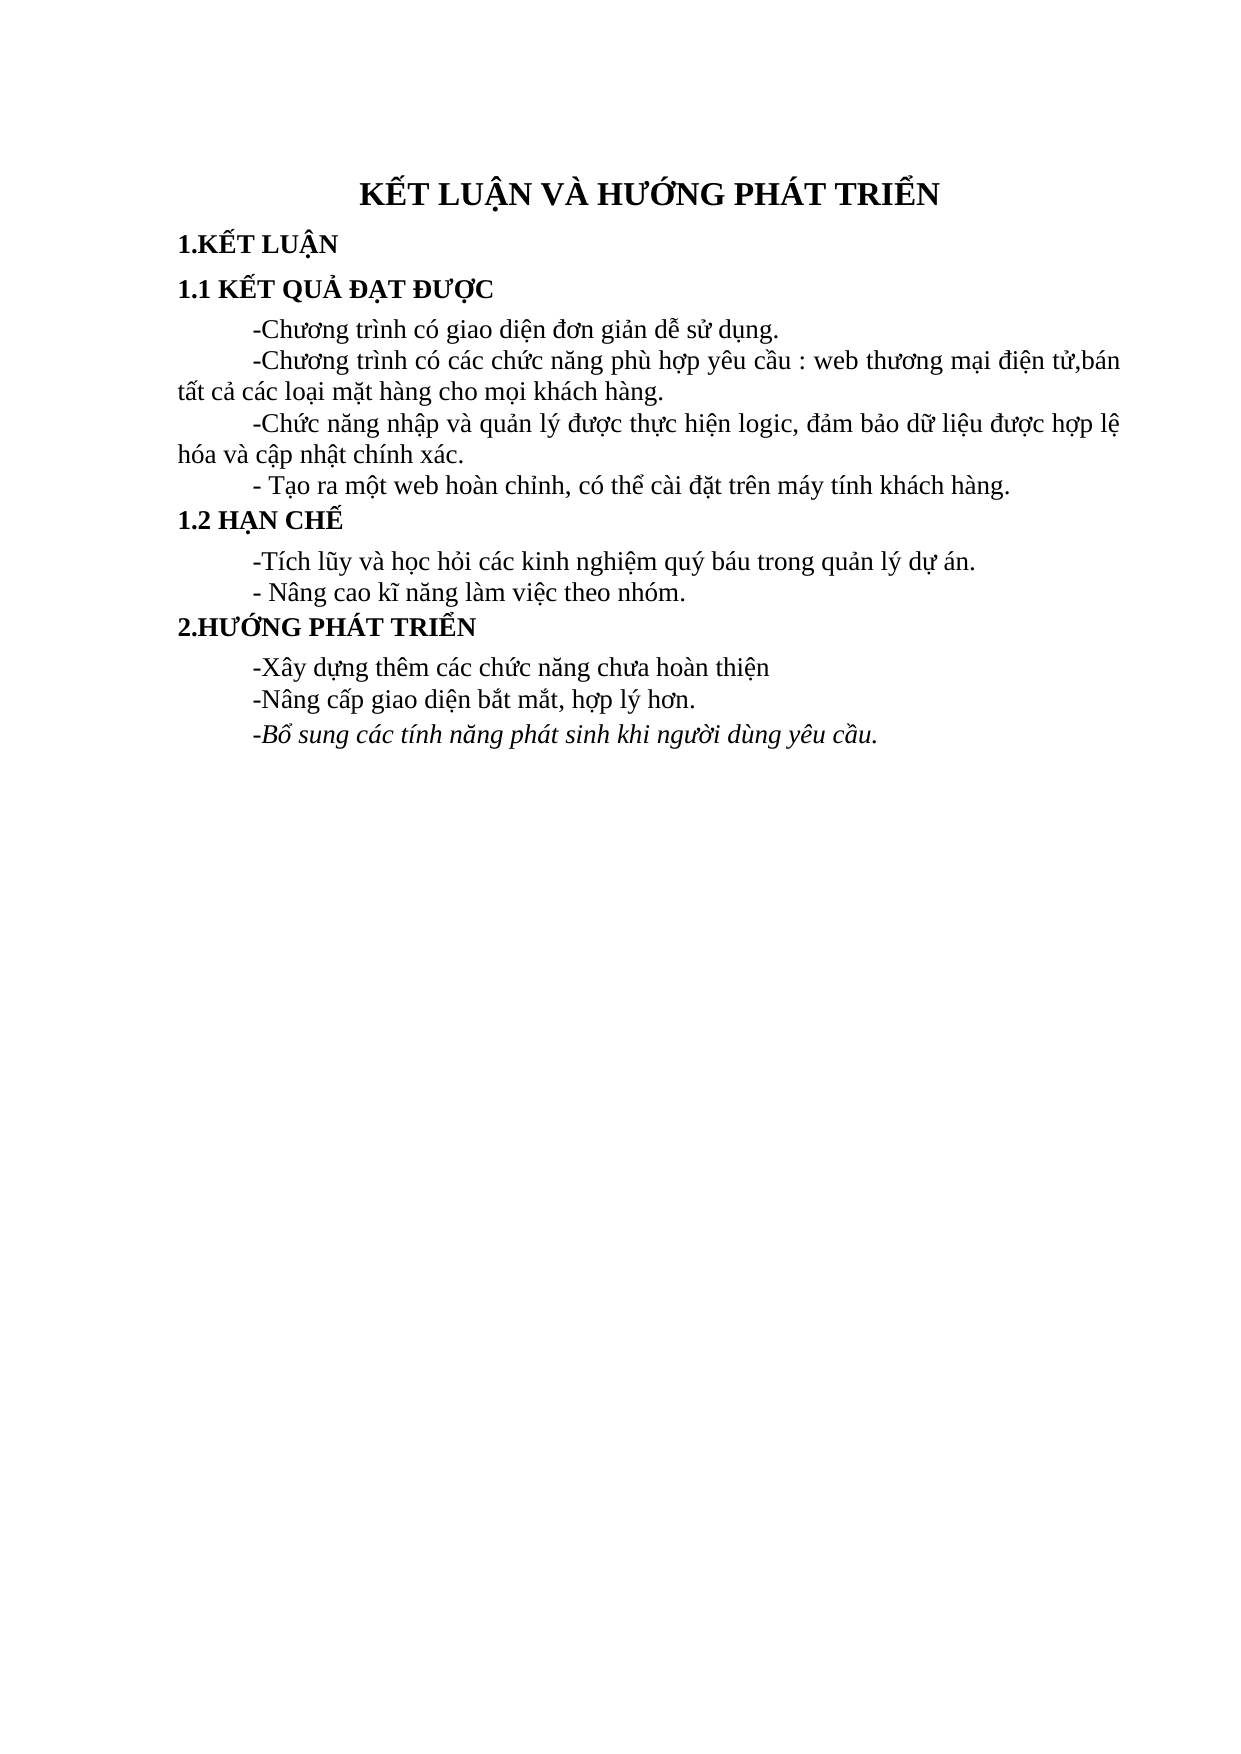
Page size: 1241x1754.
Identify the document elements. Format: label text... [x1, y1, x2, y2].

subtitle 1.1 KẾT QUẢ ĐẠT ĐƯỢC [177, 273, 1122, 304]
subtitle 2.HƯỚNG PHÁT TRIỂN [177, 611, 1122, 642]
text -Tích lũy và học hỏi các kinh nghiệm quý báu trong quản lý dự án. [177, 545, 1122, 576]
text -Chương trình có các chức năng phù hợp yêu cầu : web thương mại điện tử,bán tất cả các loại mặt hàng cho mọi khách hàng. [177, 344, 1122, 407]
text -Nâng cấp giao diện bắt mắt, hợp lý hơn. [177, 683, 1122, 714]
subtitle -Bổ sung các tính năng phát sinh khi người dùng yêu cầu. [177, 718, 1122, 749]
subtitle 1.2 HẠN CHẾ [177, 504, 1122, 535]
text -Chương trình có giao diện đơn giản dễ sử dụng. [177, 313, 1122, 344]
subtitle 1.KẾT LUẬN [177, 228, 1122, 259]
text - Tạo ra một web hoàn chỉnh, có thể cài đặt trên máy tính khách hàng. [177, 469, 1122, 500]
subtitle KẾT LUẬN VÀ HƯỚNG PHÁT TRIỂN [177, 174, 1122, 213]
text -Chức năng nhập và quản lý được thực hiện logic, đảm bảo dữ liệu được hợp lệ hóa và cập nhật chính xác. [177, 407, 1122, 469]
text -Xây dựng thêm các chức năng chưa hoàn thiện [177, 652, 1122, 683]
text - Nâng cao kĩ năng làm việc theo nhóm. [177, 576, 1122, 607]
